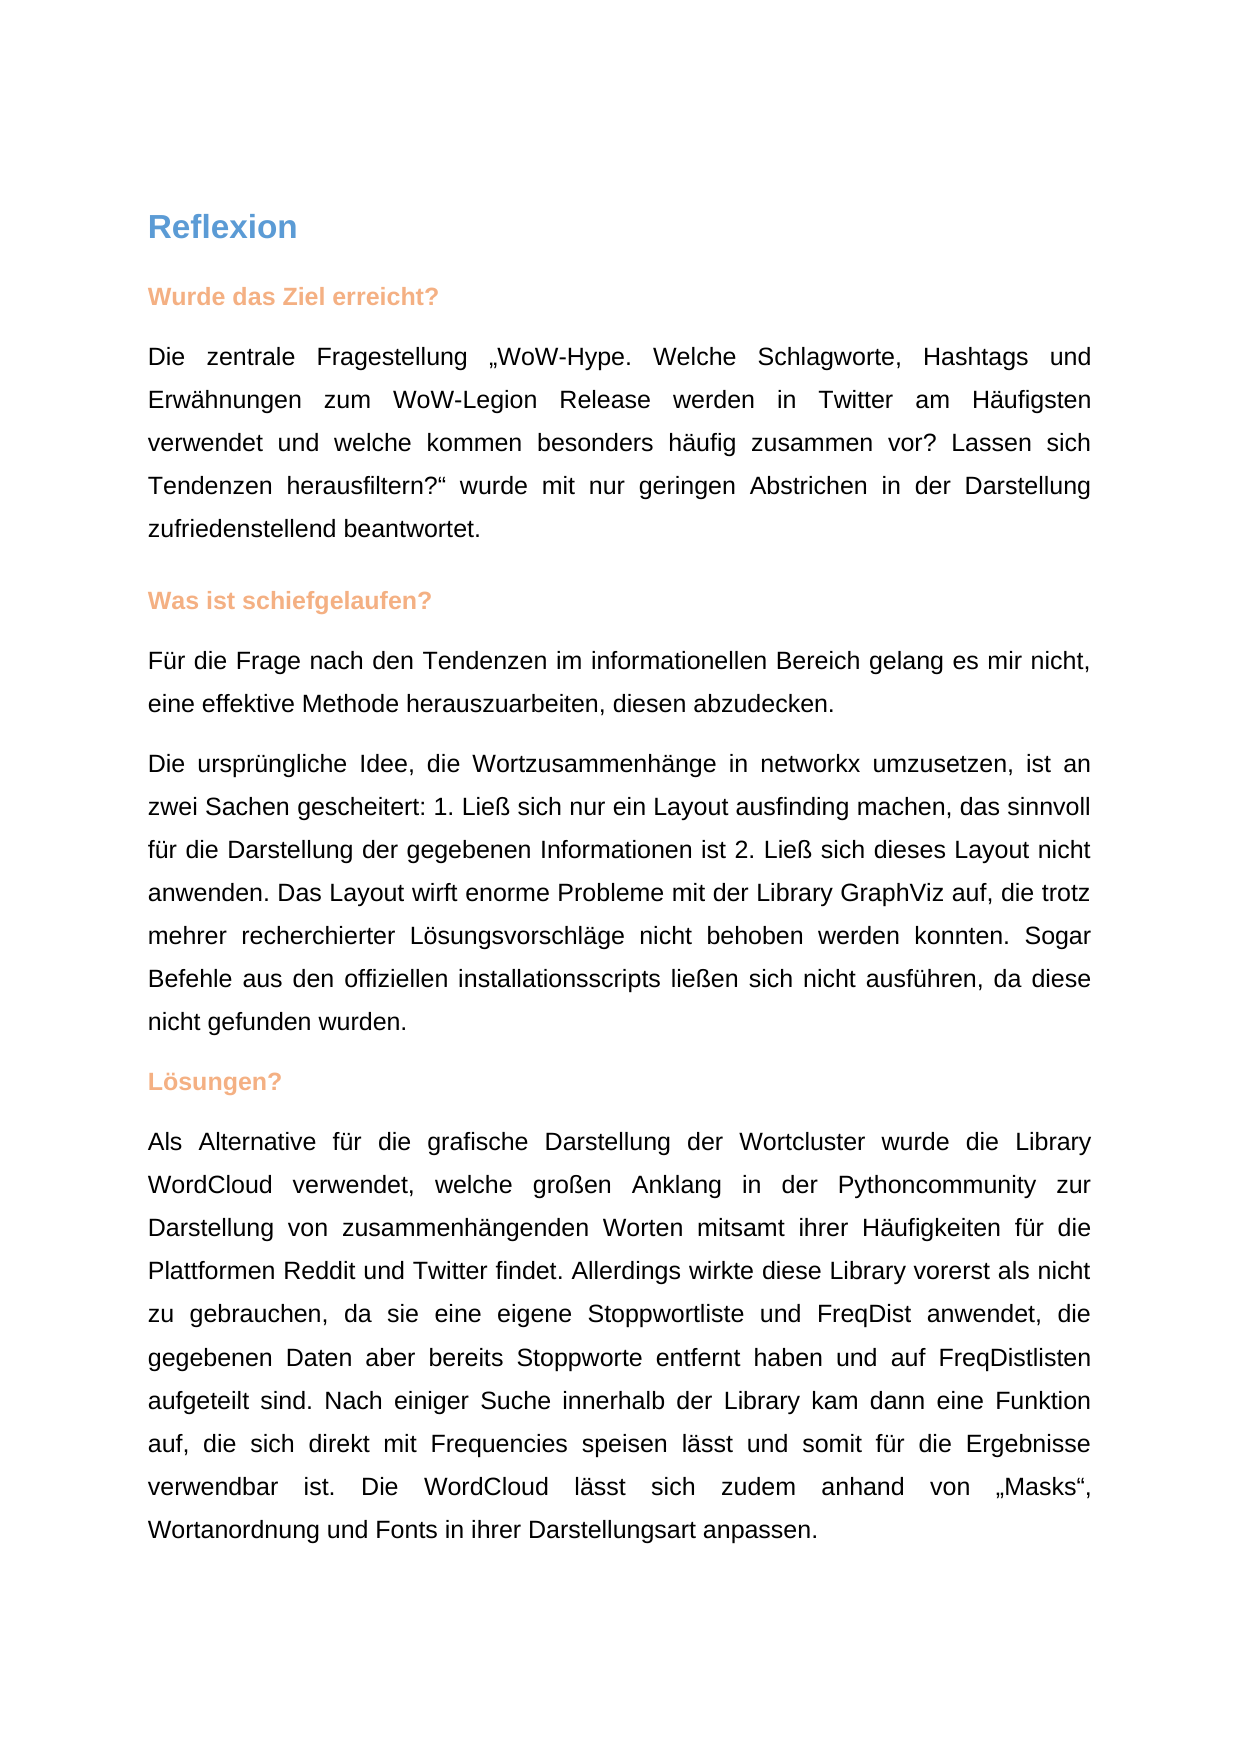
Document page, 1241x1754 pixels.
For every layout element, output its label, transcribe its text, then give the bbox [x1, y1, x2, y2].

text Reflexion [148, 207, 1093, 246]
text Lösungen? [148, 1067, 1093, 1096]
text Was ist schiefgelaufen? [148, 586, 1093, 614]
text Wurde das Ziel erreicht? [148, 282, 1093, 310]
text Für die Frage nach den Tendenzen im informationellen Bereich gelang es mir nicht, eine effektive Methode herauszuarbeiten, diesen abzudecken. [148, 646, 1093, 717]
text Als Alternative für die grafische Darstellung der Wortcluster wurde die Library WordCloud verwendet, welche großen Anklang in der Pythoncommunity zur Darstellung von zusammenhängenden Worten mitsamt ihrer Häufigkeiten für die Plattformen Reddit und Twitter findet. Allerdings wirkte diese Library vorerst als nicht zu gebrauchen, da sie eine eigene Stoppwortliste und FreqDist anwendet, die gegebenen Daten aber bereits Stoppworte entfernt haben und auf FreqDistlisten aufgeteilt sind. Nach einiger Suche innerhalb der Library kam dann eine Funktion auf, die sich direkt mit Frequencies speisen lässt und somit für die Ergebnisse verwendbar ist. Die WordCloud lässt sich zudem anhand von „Masks“, Wortanordnung und Fonts in ihrer Darstellungsart anpassen. [148, 1127, 1093, 1544]
text Die ursprüngliche Idee, die Wortzusammenhänge in networkx umzusetzen, ist an zwei Sachen gescheitert: 1. Ließ sich nur ein Layout ausfinding machen, das sinnvoll für die Darstellung der gegebenen Informationen ist 2. Ließ sich dieses Layout nicht anwenden. Das Layout wirft enorme Probleme mit der Library GraphViz auf, die trotz mehrer recherchierter Lösungsvorschläge nicht behoben werden konnten. Sogar Befehle aus den offiziellen installationsscripts ließen sich nicht ausführen, da diese nicht gefunden wurden. [148, 748, 1093, 1036]
text Die zentrale Fragestellung „WoW-Hype. Welche Schlagworte, Hashtags und Erwähnungen zum WoW-Legion Release werden in Twitter am Häufigsten verwendet und welche kommen besonders häufig zusammen vor? Lassen sich Tendenzen herausfiltern?“ wurde mit nur geringen Abstrichen in der Darstellung zufriedenstellend beantwortet. [148, 341, 1093, 543]
